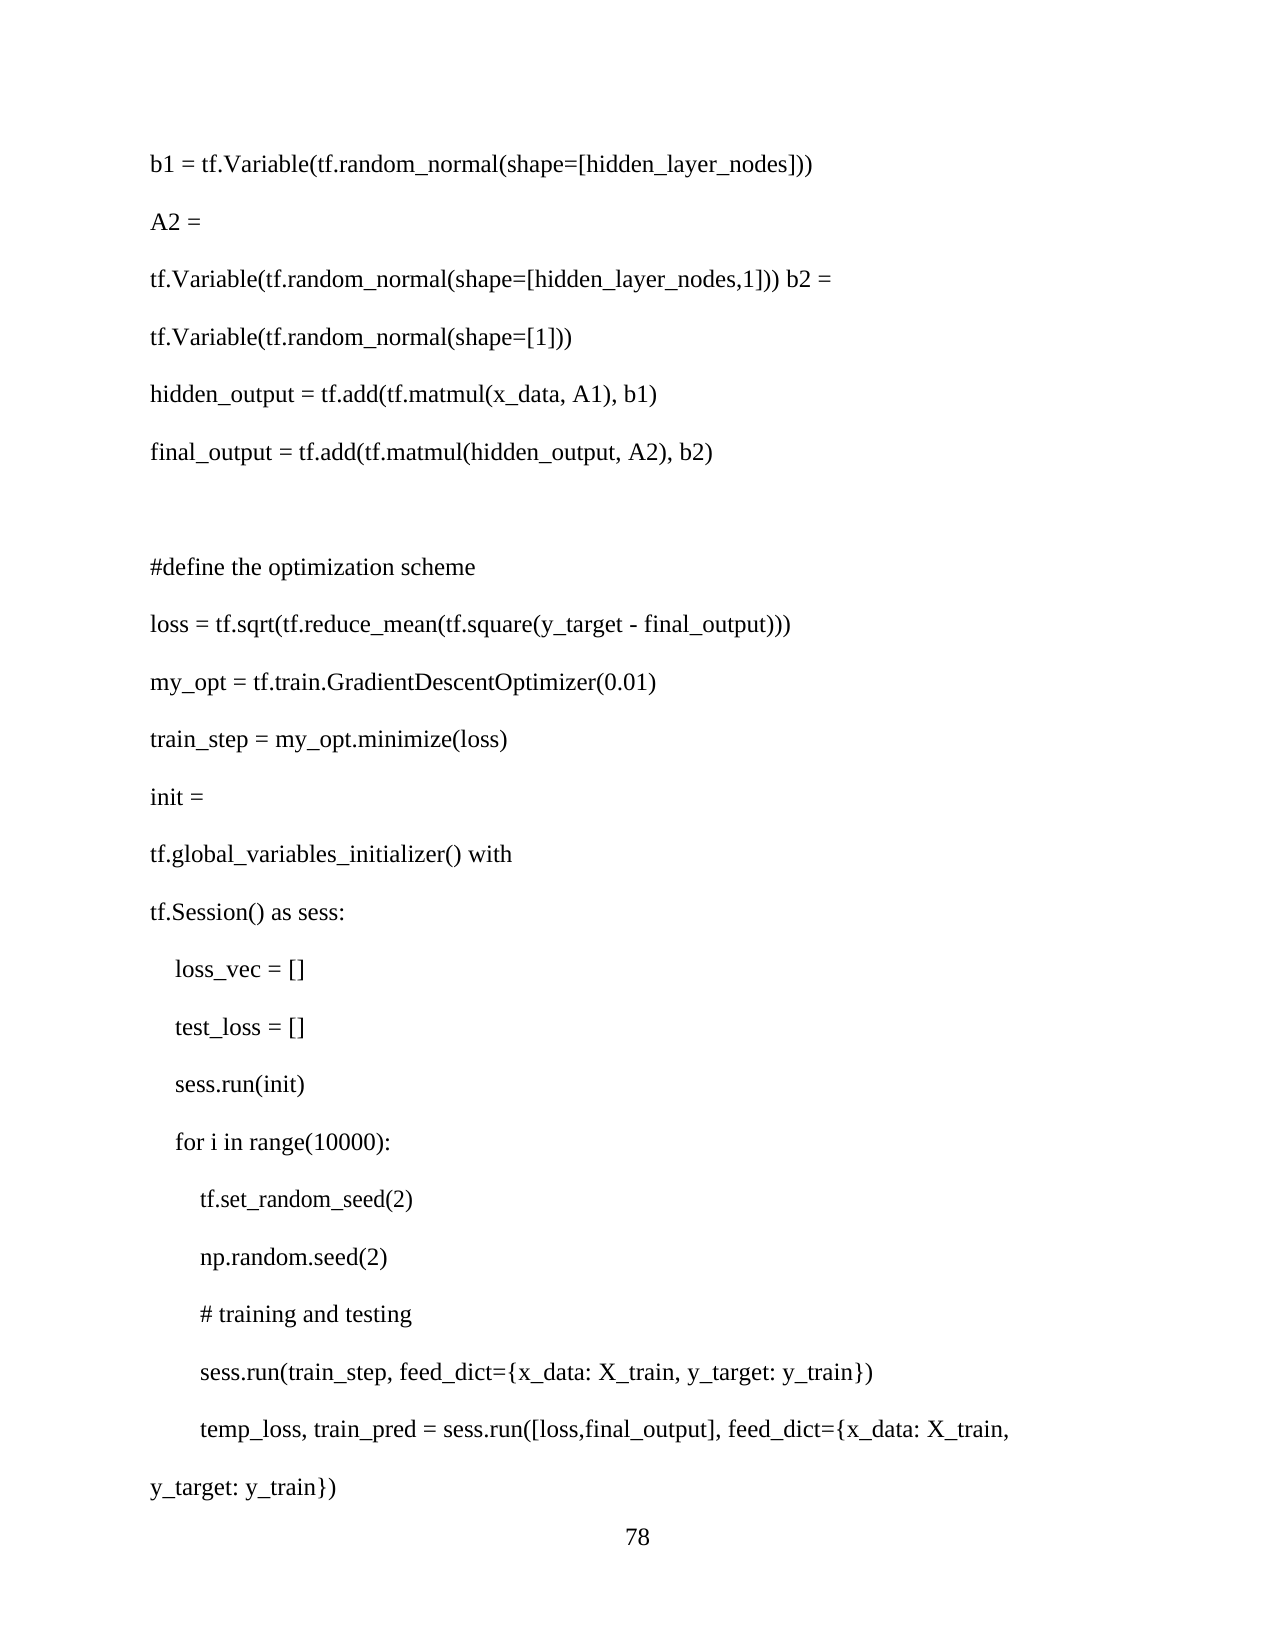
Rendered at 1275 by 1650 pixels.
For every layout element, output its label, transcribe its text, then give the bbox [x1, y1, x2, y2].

text b1 = tf.Variable(tf.random_normal(shape=[hidden_layer_nodes])) A2 = tf.Variable(tf.random_normal(shape=[hidden_layer_nodes,1])) b2 = tf.Variable(tf.random_normal(shape=[1])) [150, 149, 837, 350]
text hidden_output = tf.add(tf.matmul(x_data, A1), b1) final_output = tf.add(tf.matmul(hidden_output, A2), b2) [150, 379, 713, 465]
text train_step = my_opt.minimize(loss) init = tf.global_variables_initializer() with tf.Session() as sess: [150, 724, 522, 925]
text temp_loss, train_pred = sess.run([loss,final_output], feed_dict={x_data: X_train, y_target: y_train}) [150, 1414, 1104, 1501]
text loss = tf.sqrt(tf.reduce_mean(tf.square(y_target - final_output))) my_opt = tf.train.GradientDescentOptimizer(0.01) [150, 609, 792, 695]
text # training and testing [200, 1299, 1144, 1328]
text loss_vec = [] test_loss = [] sess.run(init) [175, 954, 305, 1098]
text #define the optimization scheme [150, 552, 1144, 580]
text for i in range(10000): tf.set_random_seed(2) np.random.seed(2) [175, 1127, 482, 1271]
text sess.run(train_step, feed_dict={x_data: X_train, y_target: y_train}) [200, 1357, 1144, 1386]
